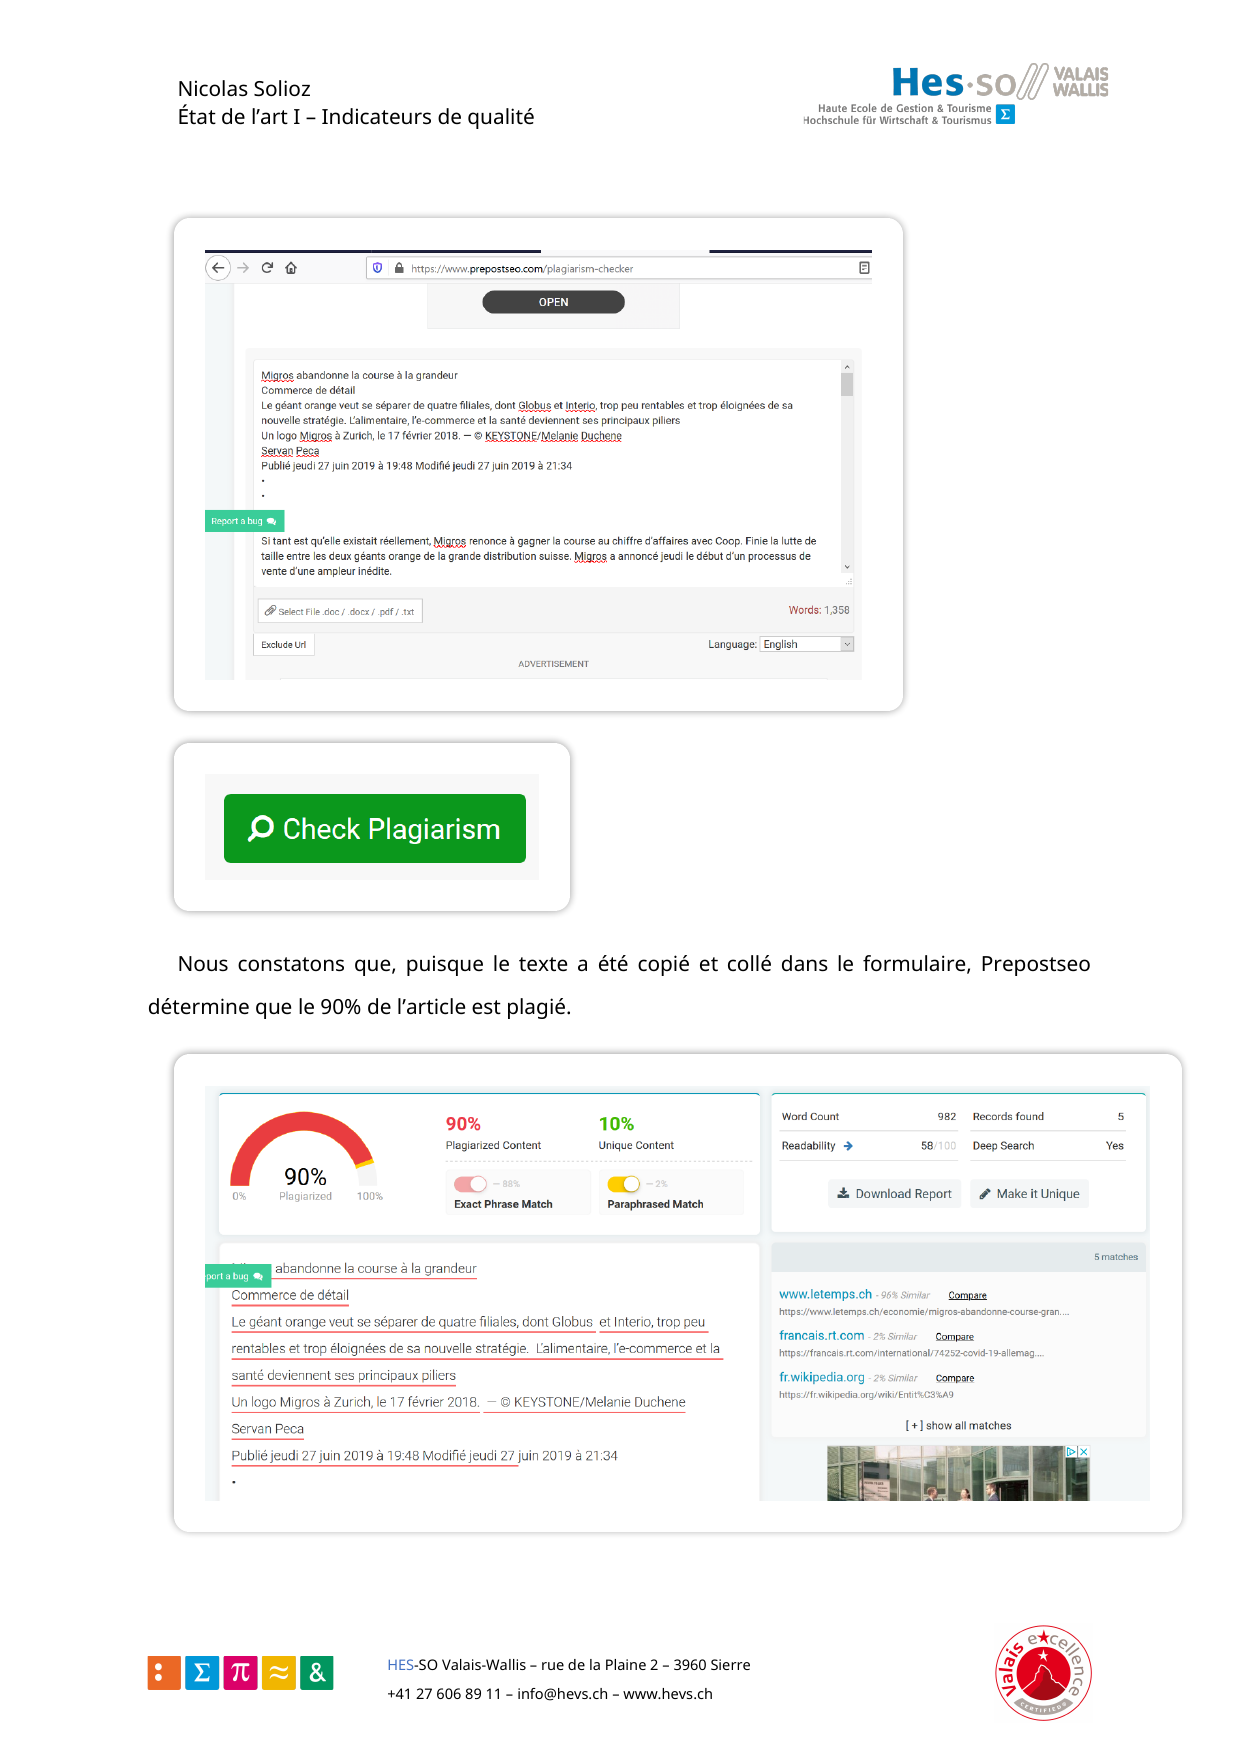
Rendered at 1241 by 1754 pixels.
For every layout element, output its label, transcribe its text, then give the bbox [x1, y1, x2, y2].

picture [219, 1656, 334, 1690]
text Nous constatons que, puisque le texte a été copié et collé dans le formulaire, Prepostseo détermine que le 90% de l’article est plagié. [148, 949, 1093, 1020]
picture [803, 63, 1109, 124]
picture [196, 1677, 208, 1681]
picture [147, 1656, 185, 1690]
picture [196, 1664, 203, 1673]
picture [205, 774, 539, 880]
picture [205, 250, 872, 680]
picture [205, 1086, 1150, 1501]
picture [993, 1623, 1093, 1723]
